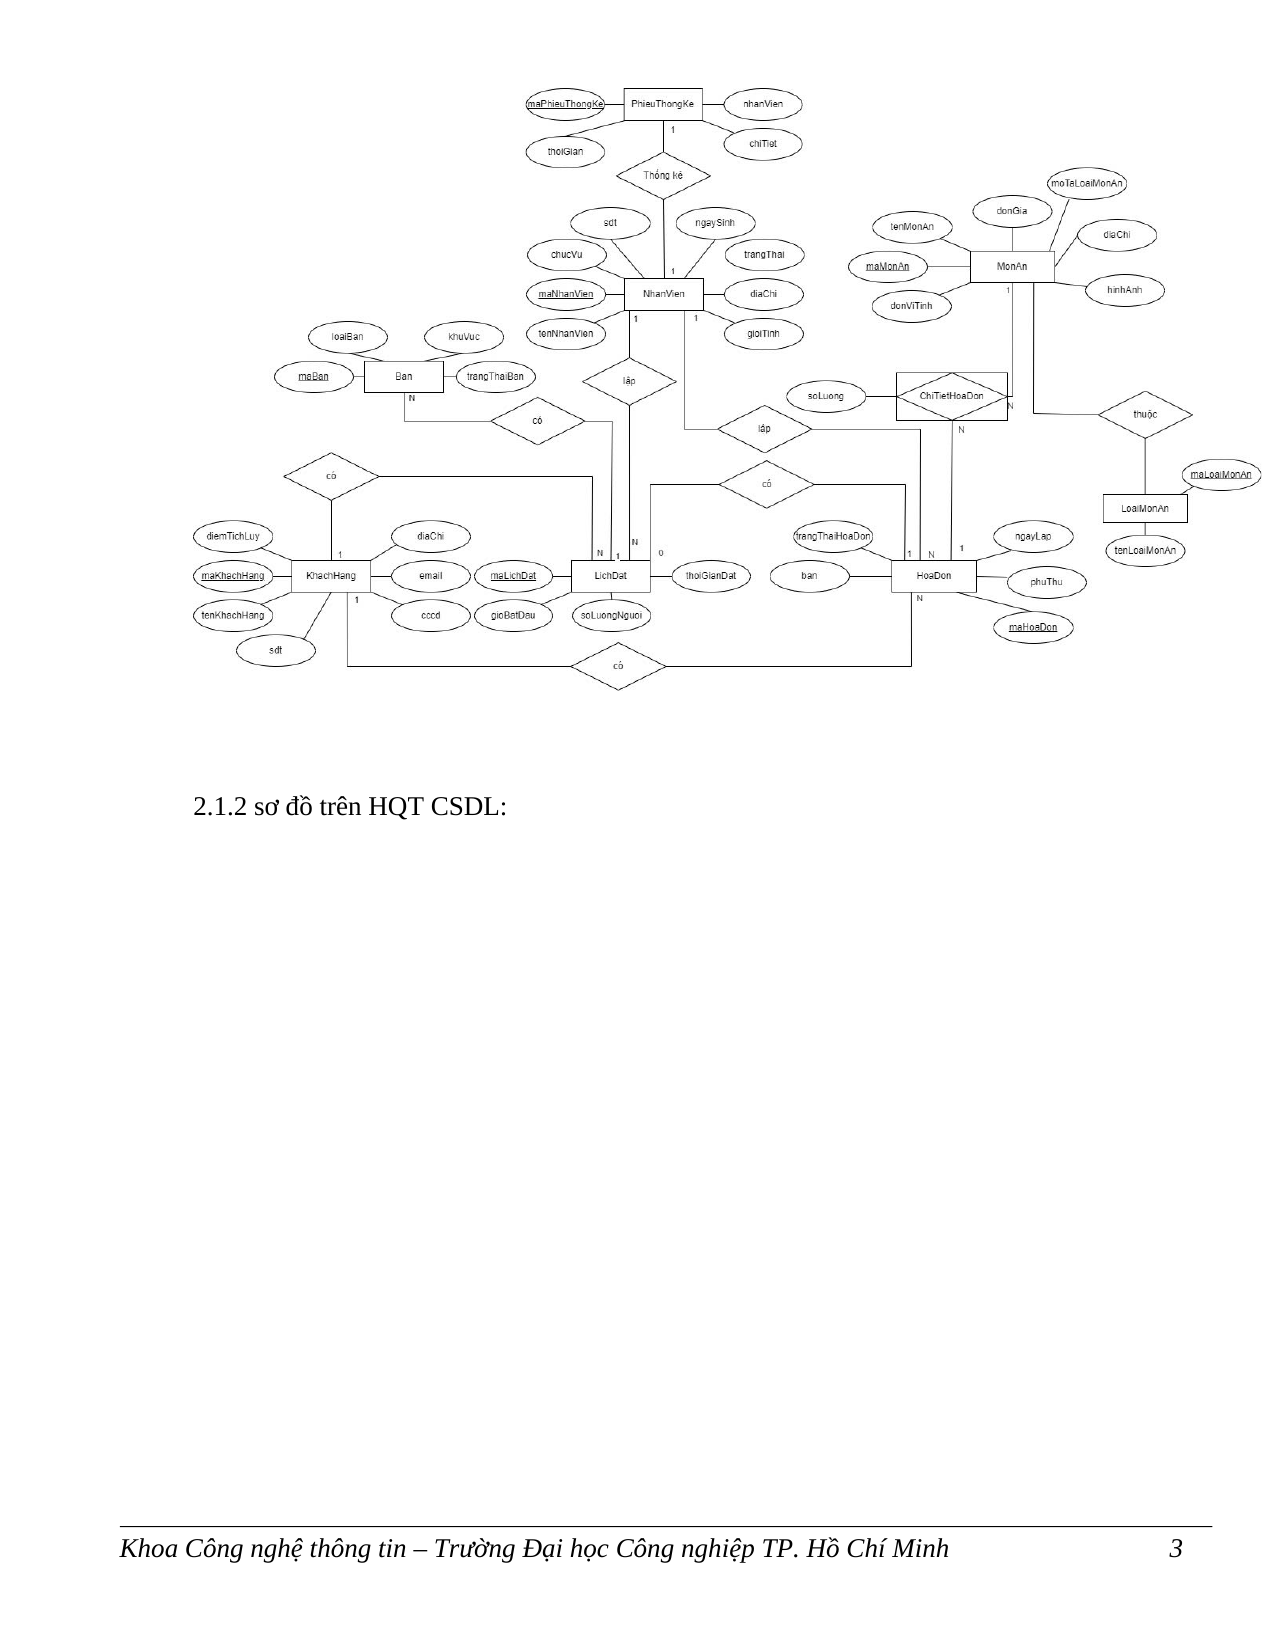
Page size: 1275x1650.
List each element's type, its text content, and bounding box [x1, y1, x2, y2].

picture [193, 88, 1262, 691]
text 2.1.2 sơ đồ trên HQT CSDL: [118, 791, 1186, 822]
